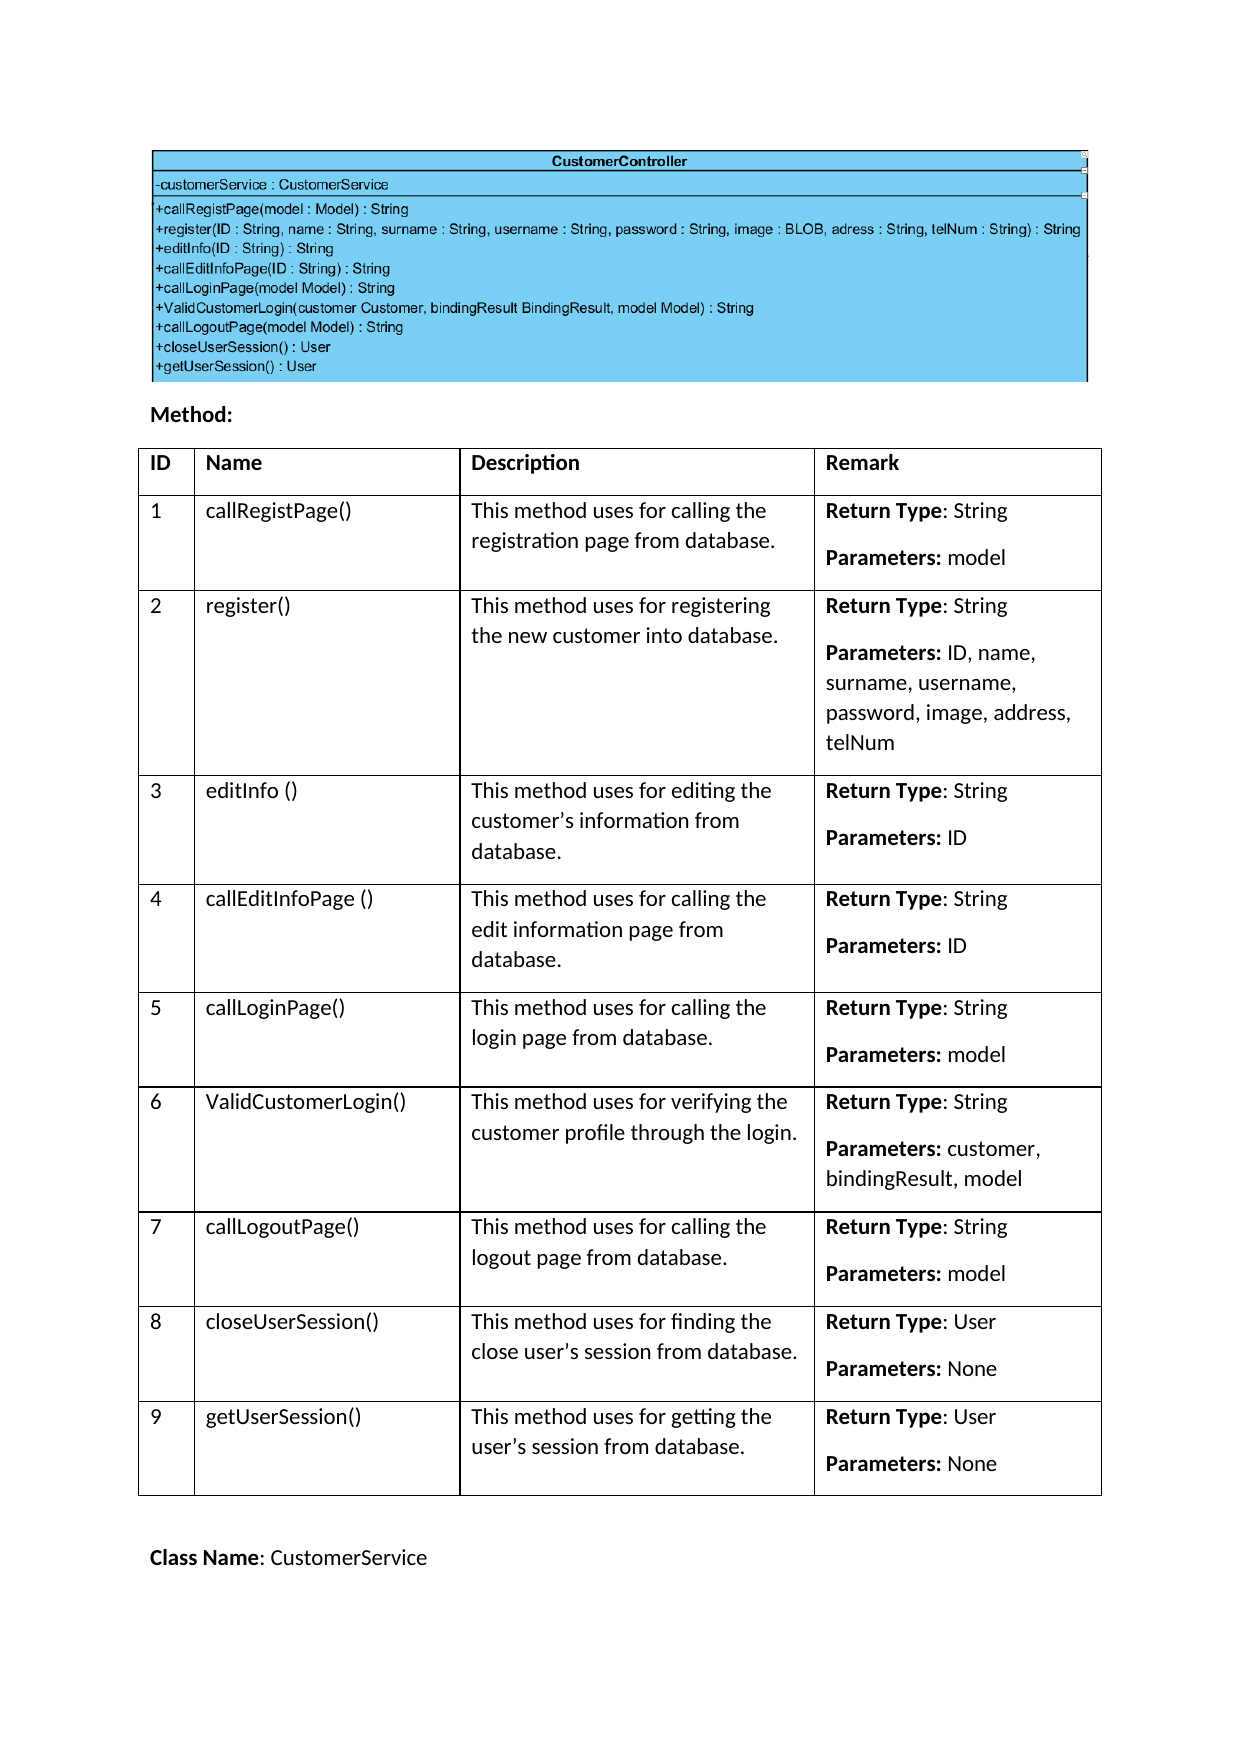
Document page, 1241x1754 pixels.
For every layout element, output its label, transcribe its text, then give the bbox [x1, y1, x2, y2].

table_cell Return Type: String Parameters: model [815, 1213, 1101, 1306]
table_cell This method uses for editing the customer’s information from database. [461, 776, 814, 883]
table_cell getUserSession() [195, 1402, 459, 1495]
table_cell Return Type: String Parameters: customer, bindingResult, model [815, 1088, 1101, 1211]
table_header ID [139, 449, 194, 495]
table_cell This method uses for calling the login page from database. [461, 993, 814, 1086]
table_cell Return Type: User Parameters: None [815, 1307, 1101, 1401]
table_cell This method uses for getting the user’s session from database. [461, 1402, 814, 1495]
table_cell This method uses for registering the new customer into database. [461, 591, 814, 775]
table_cell callRegistPage() [195, 496, 459, 590]
table_header Name [195, 449, 459, 495]
table_cell callEditInfoPage () [195, 885, 459, 992]
table_cell Return Type: String Parameters: ID, name, surname, username, password, image, address, telNum [815, 591, 1101, 775]
table_cell 4 [139, 885, 194, 992]
table_cell Return Type: String Parameters: ID [815, 776, 1101, 883]
table_cell 8 [139, 1307, 194, 1401]
text Class Name: CustomerService [150, 1543, 1090, 1571]
table_cell This method uses for finding the close user’s session from database. [461, 1307, 814, 1401]
picture [151, 150, 1089, 382]
table_cell This method uses for calling the registration page from database. [461, 496, 814, 590]
table_cell 9 [139, 1402, 194, 1495]
table_cell ValidCustomerLogin() [195, 1088, 459, 1211]
table_cell Return Type: String Parameters: model [815, 993, 1101, 1086]
table_header Description [461, 449, 814, 495]
table_cell editInfo () [195, 776, 459, 883]
table_cell This method uses for verifying the customer profile through the login. [461, 1088, 814, 1211]
table_cell 6 [139, 1088, 194, 1211]
table_cell 3 [139, 776, 194, 883]
table_cell closeUserSession() [195, 1307, 459, 1401]
table_cell 1 [139, 496, 194, 590]
table_cell Return Type: User Parameters: None [815, 1402, 1101, 1495]
table_header Remark [815, 449, 1101, 495]
table_cell Return Type: String Parameters: model [815, 496, 1101, 590]
table_cell callLoginPage() [195, 993, 459, 1086]
table_cell register() [195, 591, 459, 775]
table_cell 5 [139, 993, 194, 1086]
table_cell 2 [139, 591, 194, 775]
text Method: [150, 401, 1090, 429]
table_cell This method uses for calling the edit information page from database. [461, 885, 814, 992]
table_cell Return Type: String Parameters: ID [815, 885, 1101, 992]
table_cell 7 [139, 1213, 194, 1306]
table_cell This method uses for calling the logout page from database. [461, 1213, 814, 1306]
table_cell callLogoutPage() [195, 1213, 459, 1306]
